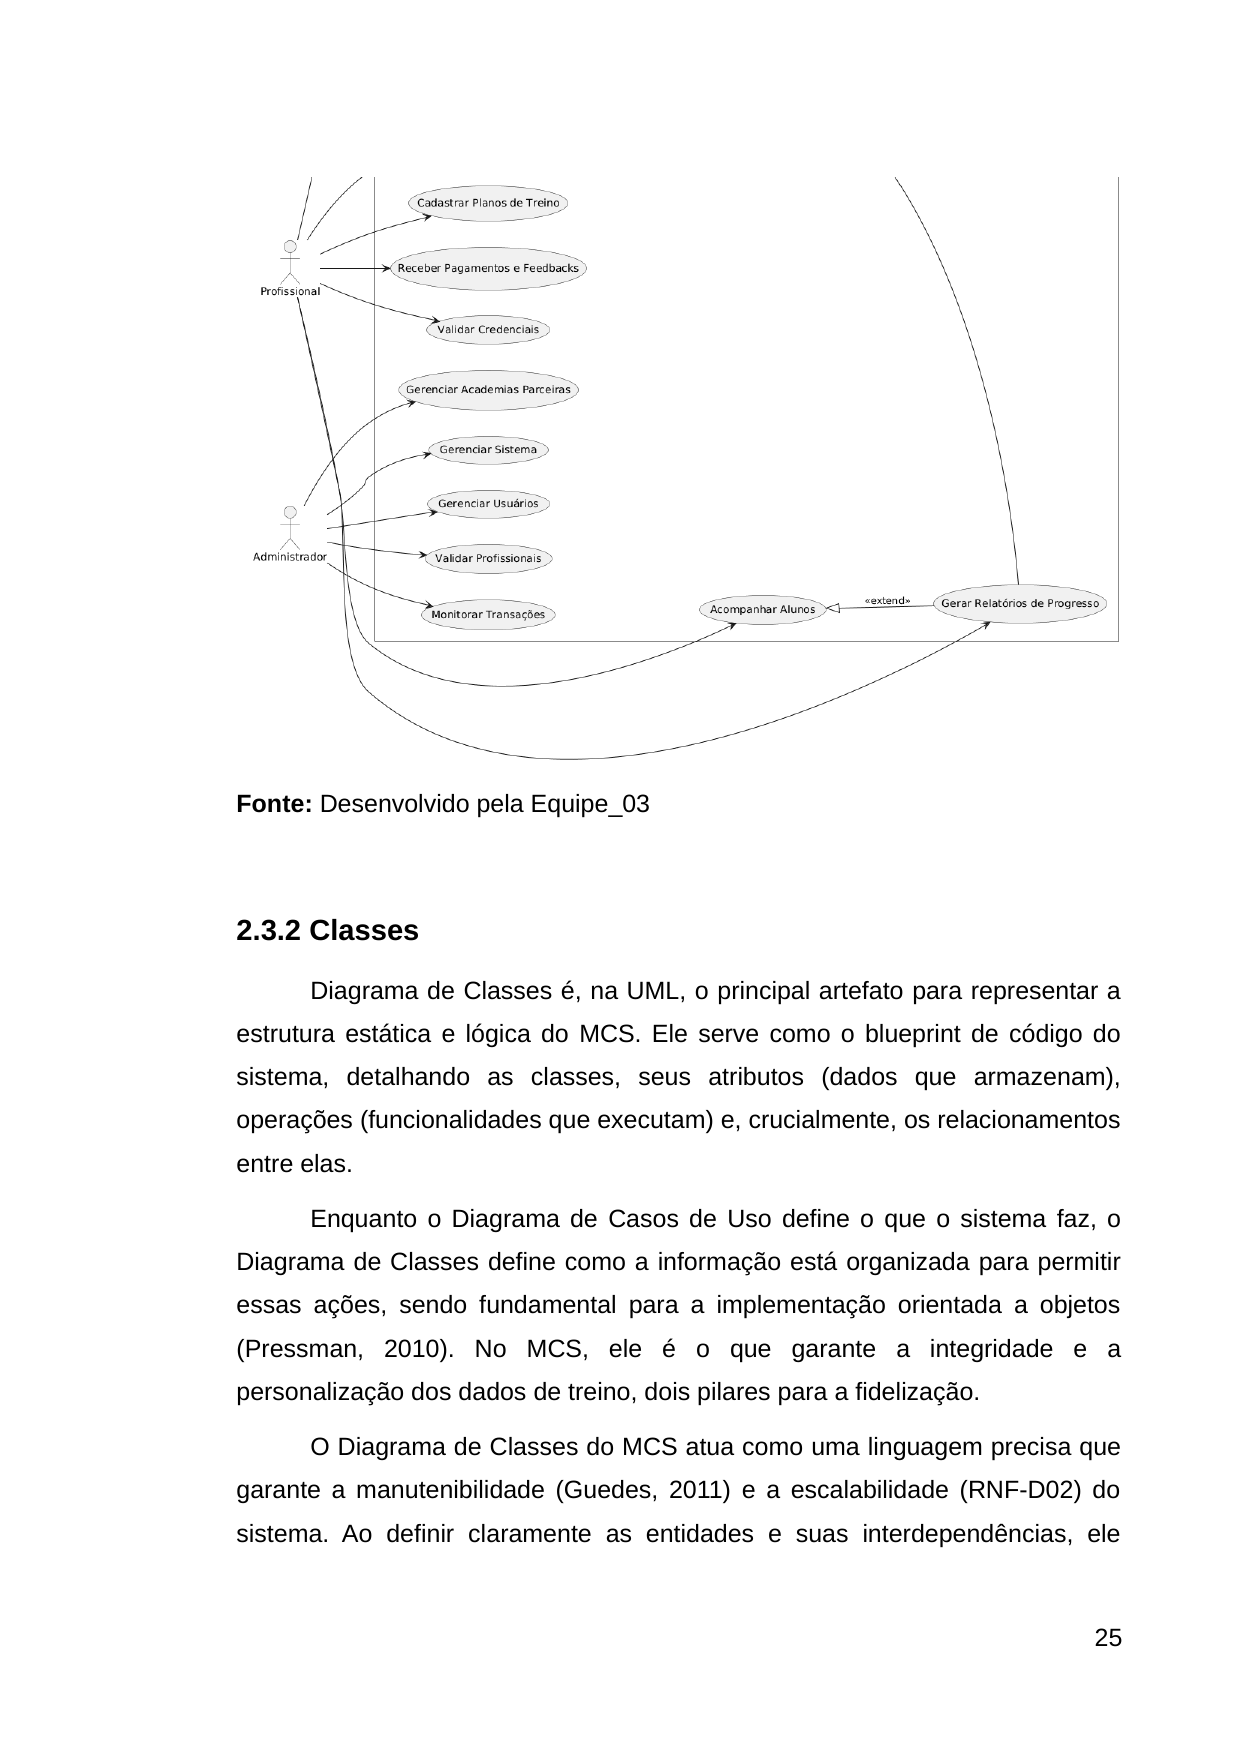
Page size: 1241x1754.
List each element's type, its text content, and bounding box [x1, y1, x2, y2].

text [236, 1432, 1122, 1547]
subtitle 2.3.2 Classes [236, 912, 1122, 946]
text Enquanto o Diagrama de Casos de Uso define o que o sistema faz, o Diagrama de Classes define como a informação está organizada para permitir essas ações, sendo fundamental para a implementação orientada a objetos (Pressman, 2010). No MCS, ele é o que garante a integridade e a personalização dos dados de treino, dois pilares para a fidelização. [236, 1204, 1122, 1405]
picture [236, 177, 1122, 768]
text Diagrama de Classes é, na UML, o principal artefato para representar a estrutura estática e lógica do MCS. Ele serve como o blueprint de código do sistema, detalhando as classes, seus atributos (dados que armazenam), operações (funcionalidades que executam) e, crucialmente, os relacionamentos entre elas. [236, 976, 1122, 1177]
text Fonte: Desenvolvido pela Equipe_03 [236, 789, 1122, 817]
